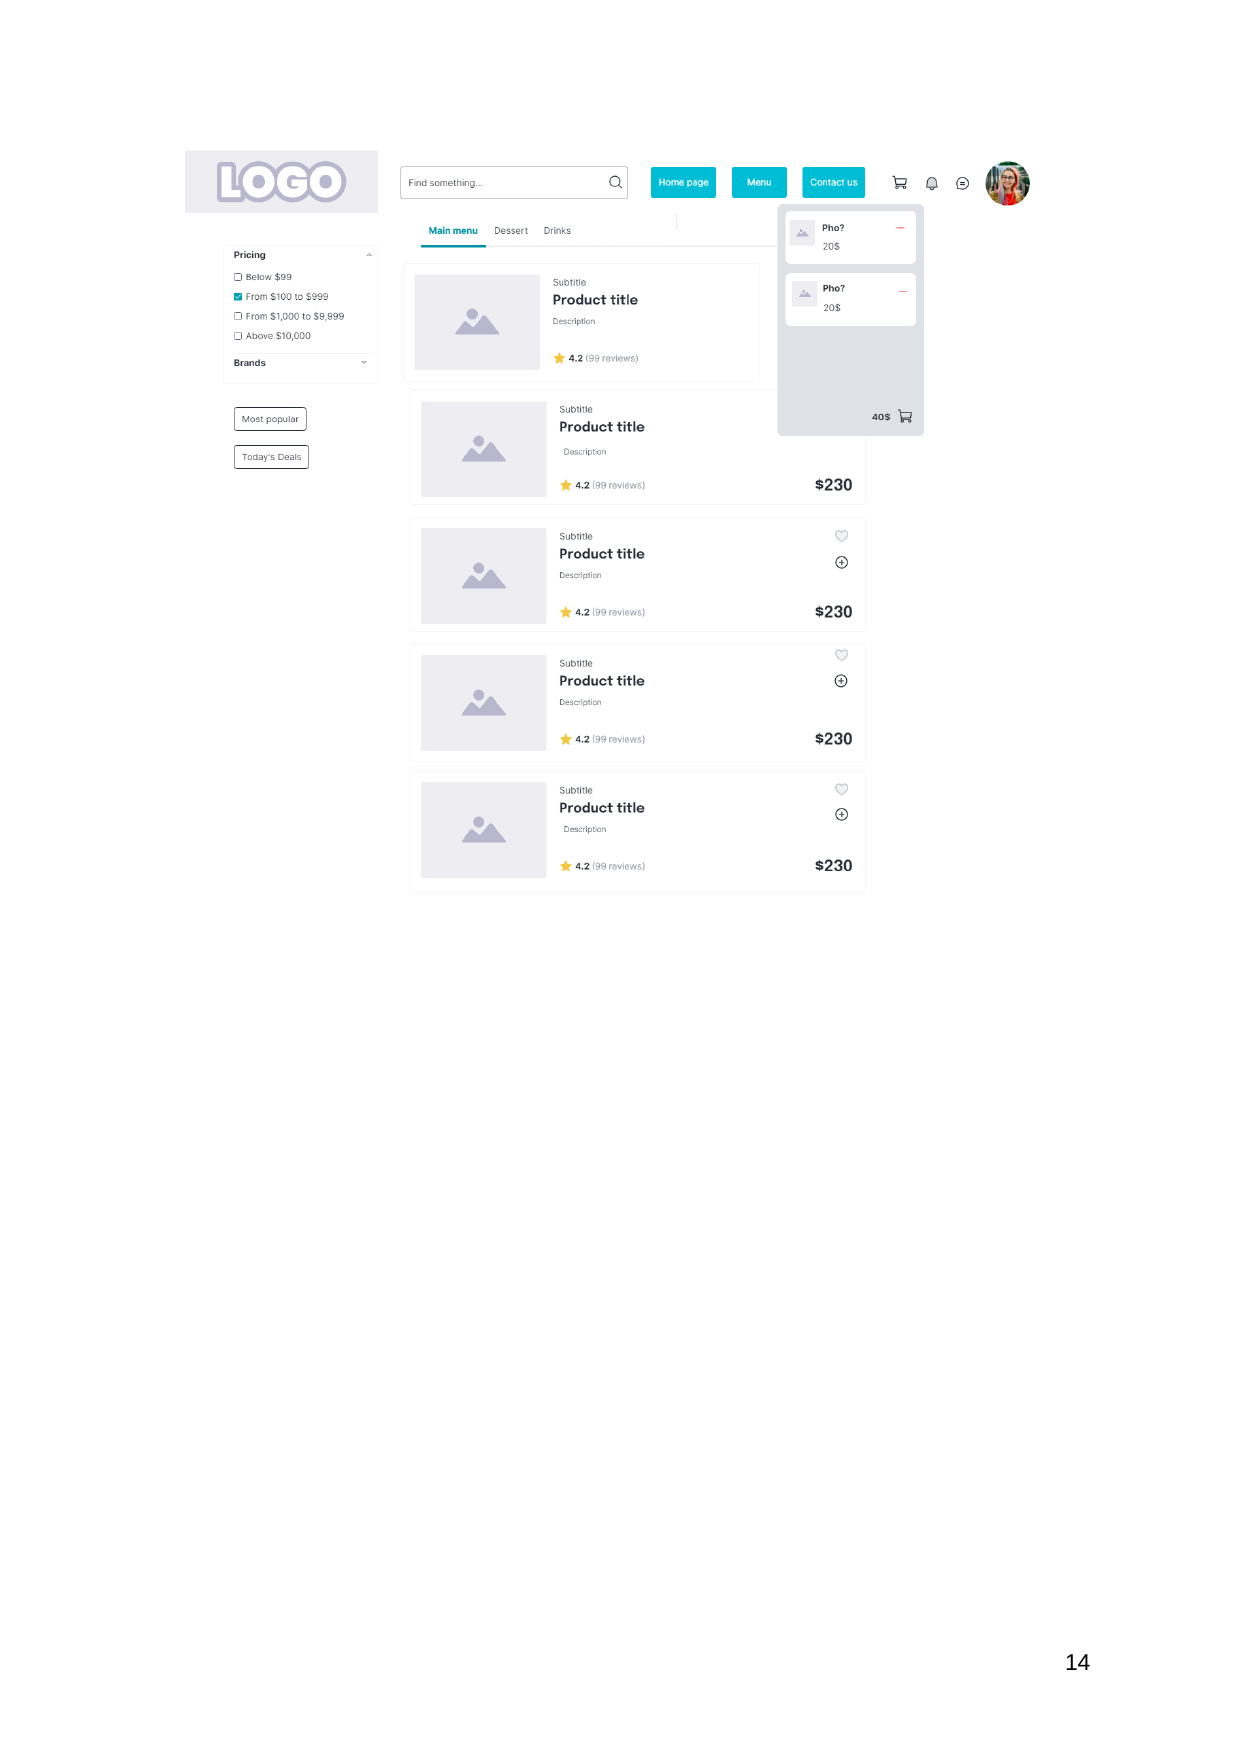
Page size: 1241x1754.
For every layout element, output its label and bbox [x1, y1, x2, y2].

picture [150, 150, 1091, 907]
